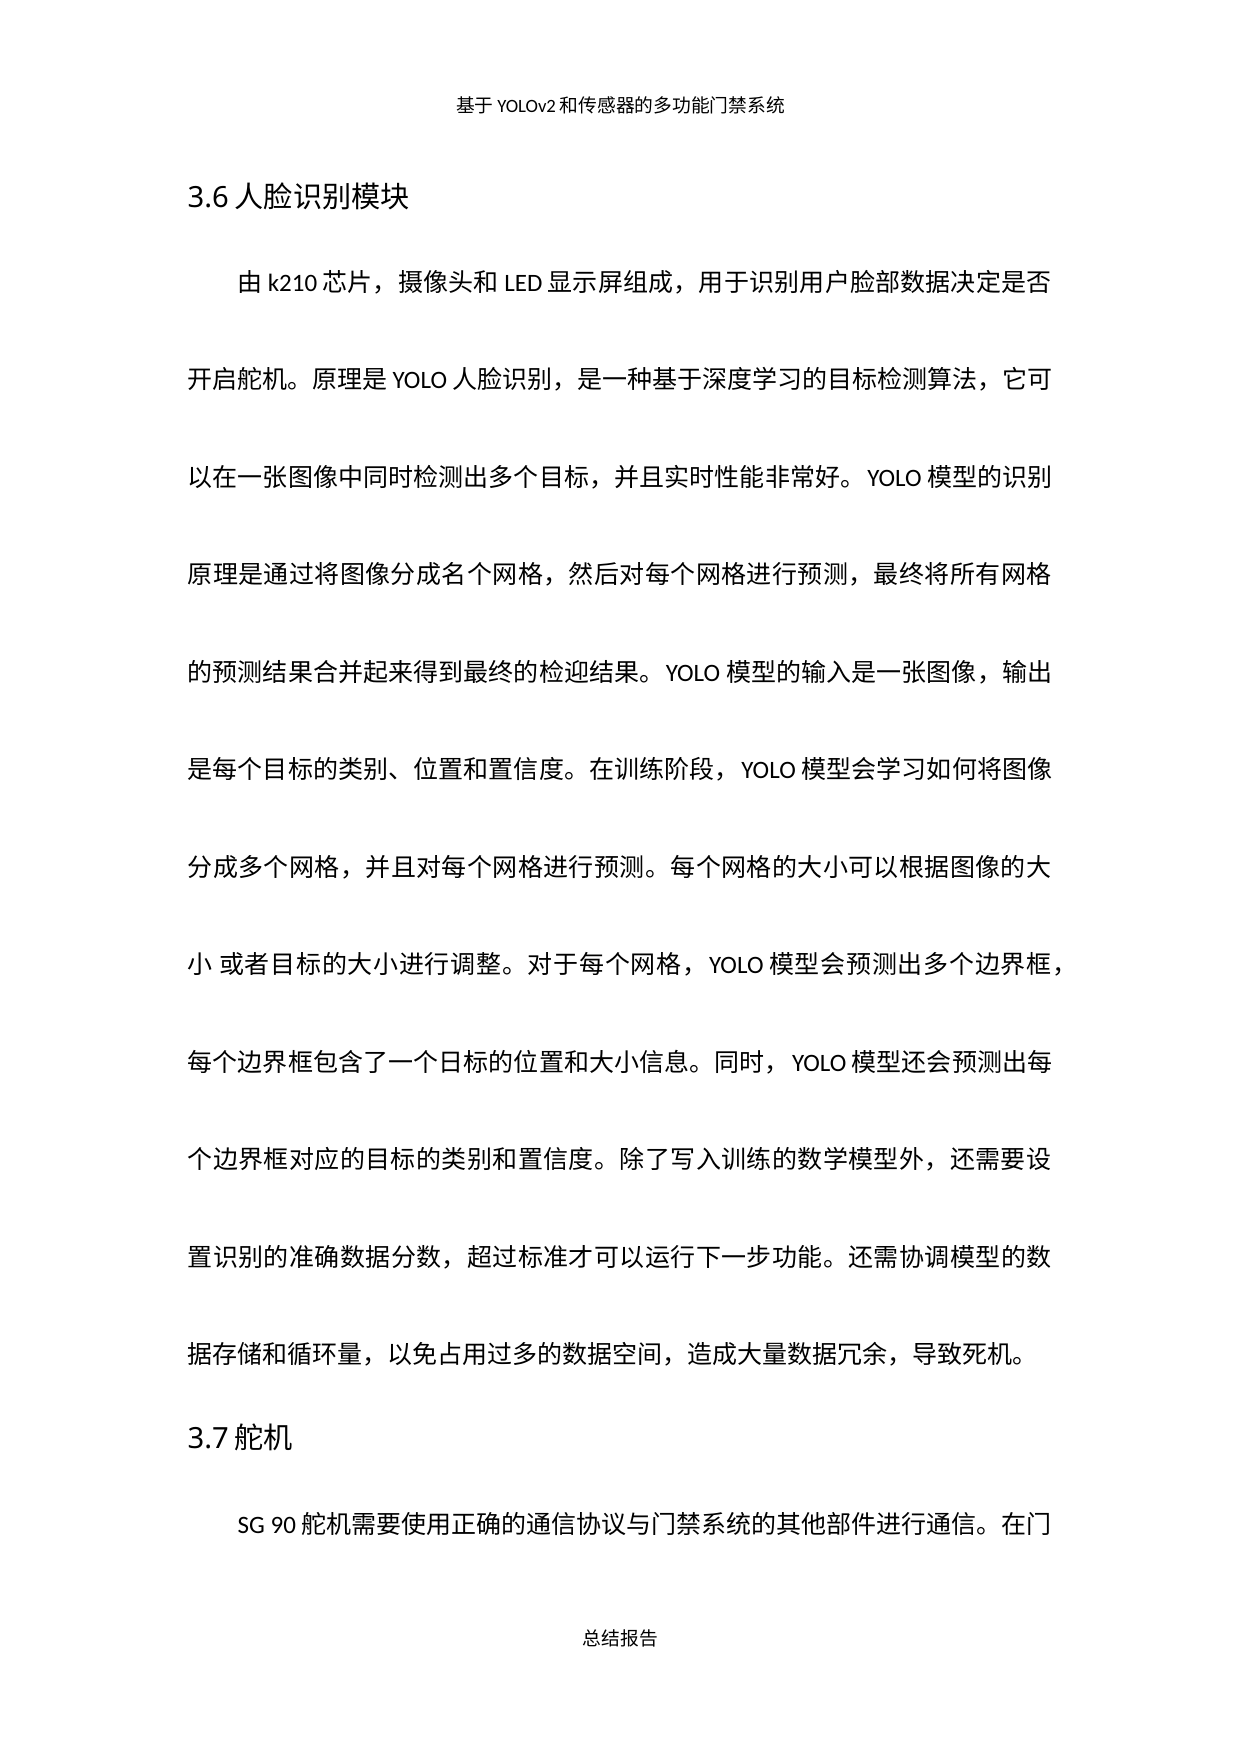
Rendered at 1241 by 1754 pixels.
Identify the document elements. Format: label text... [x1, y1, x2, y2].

text 3.6人脸识别模块 [187, 162, 1053, 227]
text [187, 1490, 1053, 1555]
text 3.7舵机 [187, 1404, 1053, 1469]
text 由k210芯片，摄像头和LED显示屏组成，用于识别用户脸部数据决定是否开启舵机。原理是YOLO 人脸识别，是一种基于深度学习的目标检测算法，它可以在一张图像中同时检测出多个目标，并且实时性能非常好。YOLO 模型的识别原理是通过将图像分成名个网格，然后对每个网格进行预测，最终将所有网格的预测结果合并起来得到最终的检迎结果。YOLO 模型的输入是一张图像，输出是每个目标的类别、位置和置信度。在训练阶段，YOLO 模型会学习如何将图像分成多个网格，并且对每个网格进行预测。每个网格的大小可以根据图像的大小 或者目标的大小进行调整。对于每个网格，YOLO 模型会预测出多个边界框，每个边界框包含了一个日标的位置和大小信息。同时，YOLO模型还会预测出每个边界框对应的目标的类别和置信度。除了写入训练的数学模型外，还需要设置识别的准确数据分数，超过标准才可以运行下一步功能。还需协调模型的数据存储和循环量，以免占用过多的数据空间，造成大量数据冗余，导致死机。 [187, 248, 1053, 1386]
